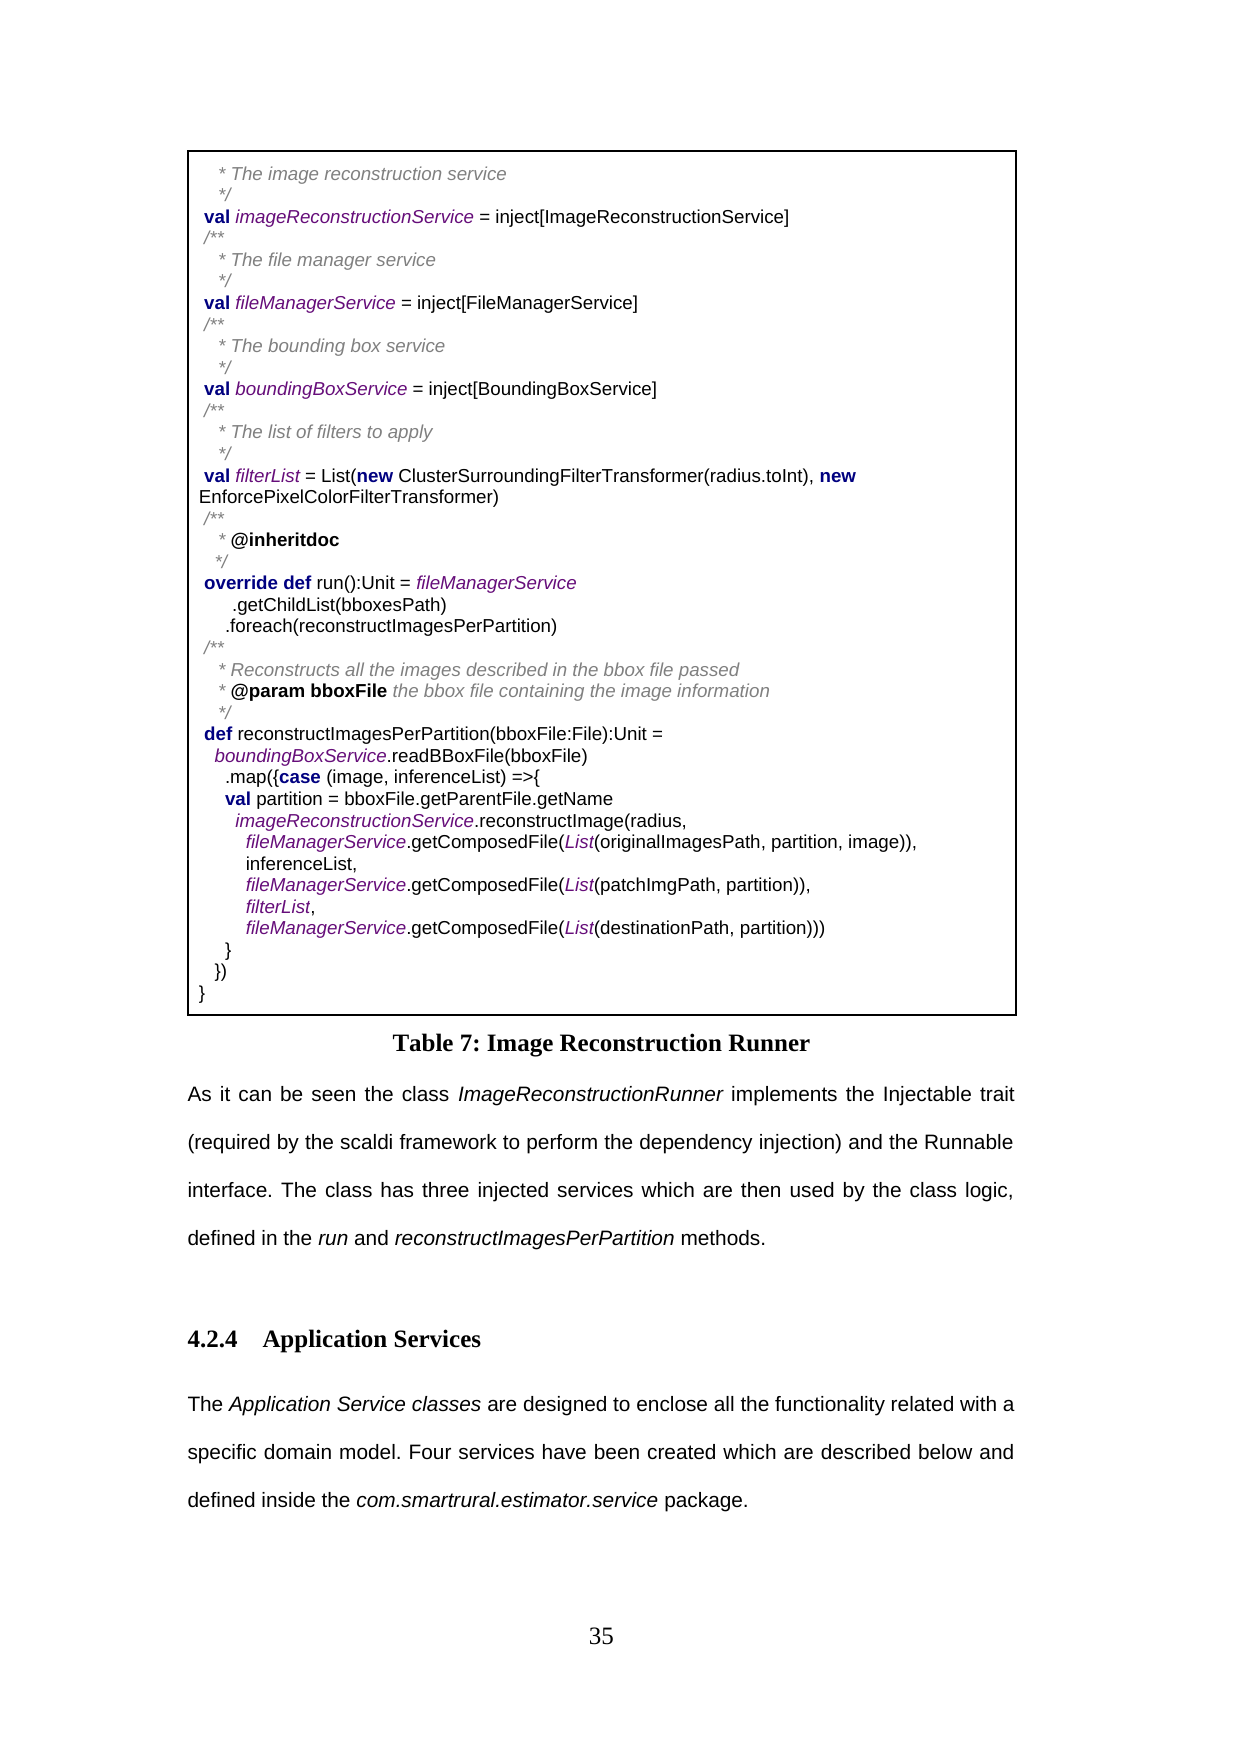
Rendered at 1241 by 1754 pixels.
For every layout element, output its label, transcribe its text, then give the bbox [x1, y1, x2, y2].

text Table 7: Image Reconstruction Runner [187, 1028, 1015, 1057]
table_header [189, 152, 1015, 1014]
text As it can be seen the class ImageReconstructionRunner implements the Injectable trait (required by the scaldi framework to perform the dependency injection) and the Runnable interface. The class has three injected services which are then used by the class logic, defined in the run and reconstructImagesPerPartition methods. [187, 1082, 1015, 1250]
subtitle Application Services [187, 1324, 1015, 1353]
text The Application Service classes are designed to enclose all the functionality related with a specific domain model. Four services have been created which are described below and defined inside the com.smartrural.estimator.service package. [187, 1392, 1015, 1512]
